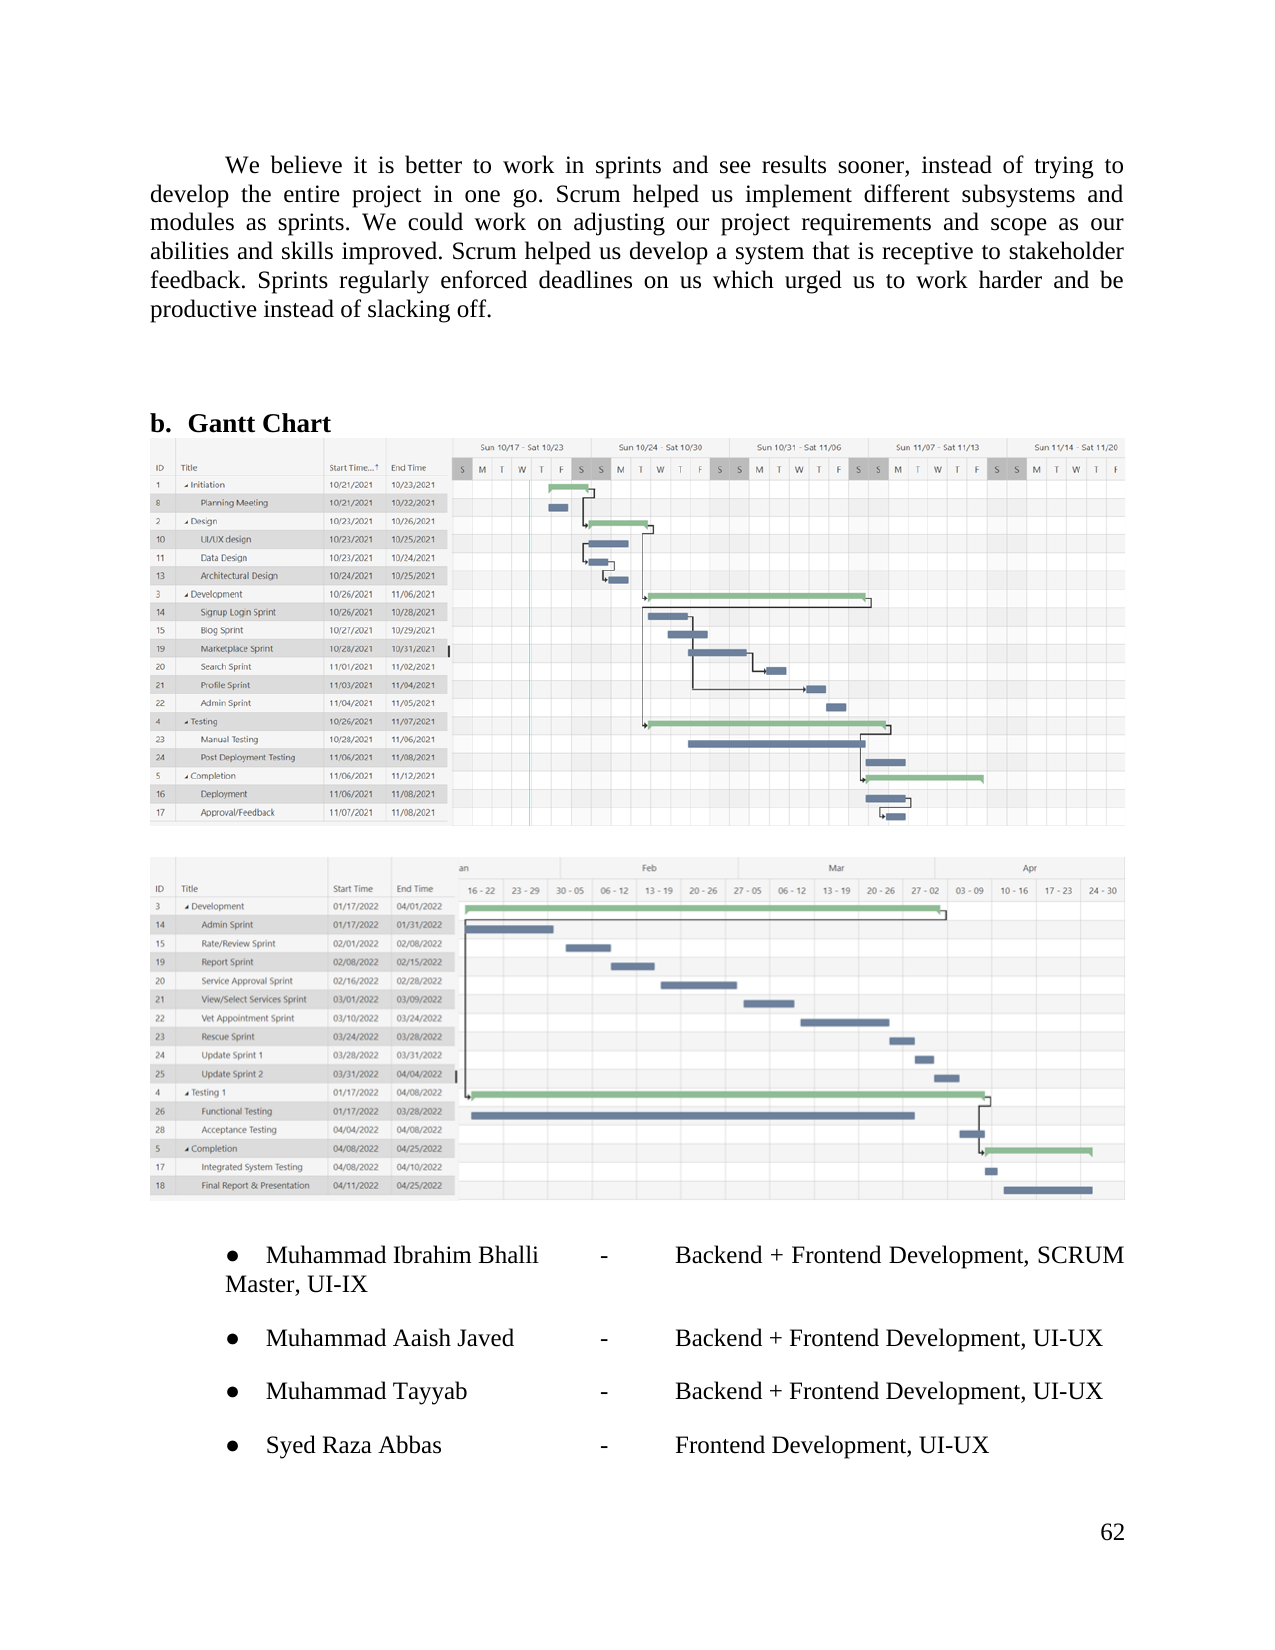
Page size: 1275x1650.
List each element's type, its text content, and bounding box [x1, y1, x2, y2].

picture [150, 438, 1125, 826]
subtitle Gantt Chart [150, 407, 1125, 438]
text ● Muhammad Ibrahim Bhalli - Backend + Frontend Development, SCRUM Master, UI-IX [225, 1240, 1125, 1298]
text ● Muhammad Tayyab - Backend + Frontend Development, UI-UX [225, 1376, 1125, 1405]
picture [150, 857, 1125, 1201]
text ● Muhammad Aaish Javed - Backend + Frontend Development, UI-UX [225, 1323, 1125, 1351]
text ● Syed Raza Abbas - Frontend Development, UI-UX [225, 1430, 1125, 1459]
text We believe it is better to work in sprints and see results sooner, instead of trying to develop the entire project in one go. Scrum helped us implement different subsystems and modules as sprints. We could work on adjusting our project requirements and scope as our abilities and skills improved. Scrum helped us develop a system that is receptive to stakeholder feedback. Sprints regularly enforced deadlines on us which urged us to work harder and be productive instead of slacking off. [150, 150, 1125, 322]
